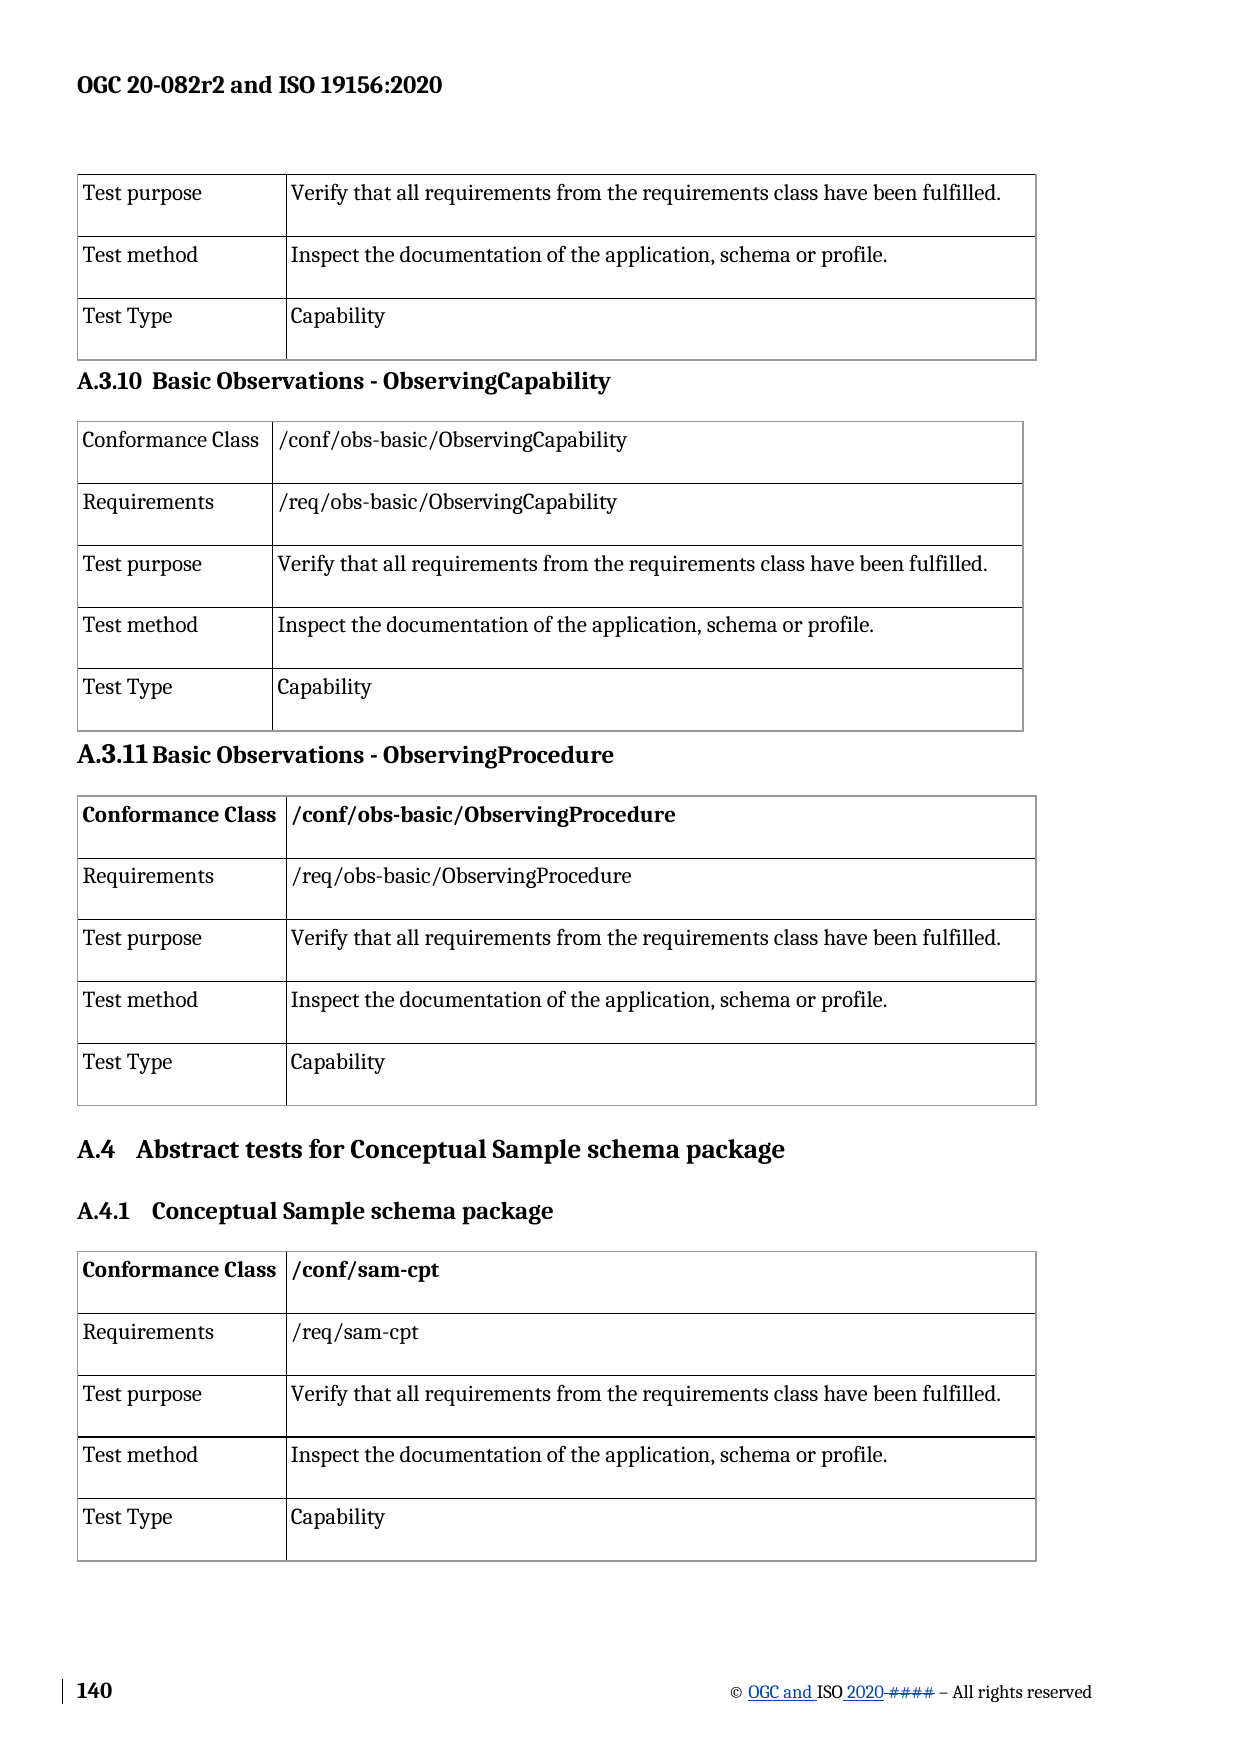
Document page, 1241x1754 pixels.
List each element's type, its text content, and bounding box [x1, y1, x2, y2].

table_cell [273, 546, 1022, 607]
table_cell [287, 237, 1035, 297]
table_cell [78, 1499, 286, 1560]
text Basic Observations - ObservingCapability [77, 367, 1092, 396]
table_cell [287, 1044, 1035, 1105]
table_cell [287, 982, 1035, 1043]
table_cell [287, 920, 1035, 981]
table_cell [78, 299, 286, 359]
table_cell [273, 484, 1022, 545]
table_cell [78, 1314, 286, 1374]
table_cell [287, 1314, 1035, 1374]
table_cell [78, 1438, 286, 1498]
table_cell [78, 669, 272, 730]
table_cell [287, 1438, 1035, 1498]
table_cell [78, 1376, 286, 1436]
text Conceptual Sample schema package [77, 1197, 1092, 1226]
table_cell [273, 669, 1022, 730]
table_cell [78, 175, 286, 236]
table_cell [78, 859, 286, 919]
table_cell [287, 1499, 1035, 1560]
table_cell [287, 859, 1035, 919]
text Abstract tests for Conceptual Sample schema package [77, 1134, 1092, 1166]
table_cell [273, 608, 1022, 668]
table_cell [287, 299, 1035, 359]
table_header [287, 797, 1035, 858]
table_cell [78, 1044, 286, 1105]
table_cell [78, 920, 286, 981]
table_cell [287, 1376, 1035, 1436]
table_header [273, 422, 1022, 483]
text Basic Observations - ObservingProcedure [77, 738, 1092, 770]
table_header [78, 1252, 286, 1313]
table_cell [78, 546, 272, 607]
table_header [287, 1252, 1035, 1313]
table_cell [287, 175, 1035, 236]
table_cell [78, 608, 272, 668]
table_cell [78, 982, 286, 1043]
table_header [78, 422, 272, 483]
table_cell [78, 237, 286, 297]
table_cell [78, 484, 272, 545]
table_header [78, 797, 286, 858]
